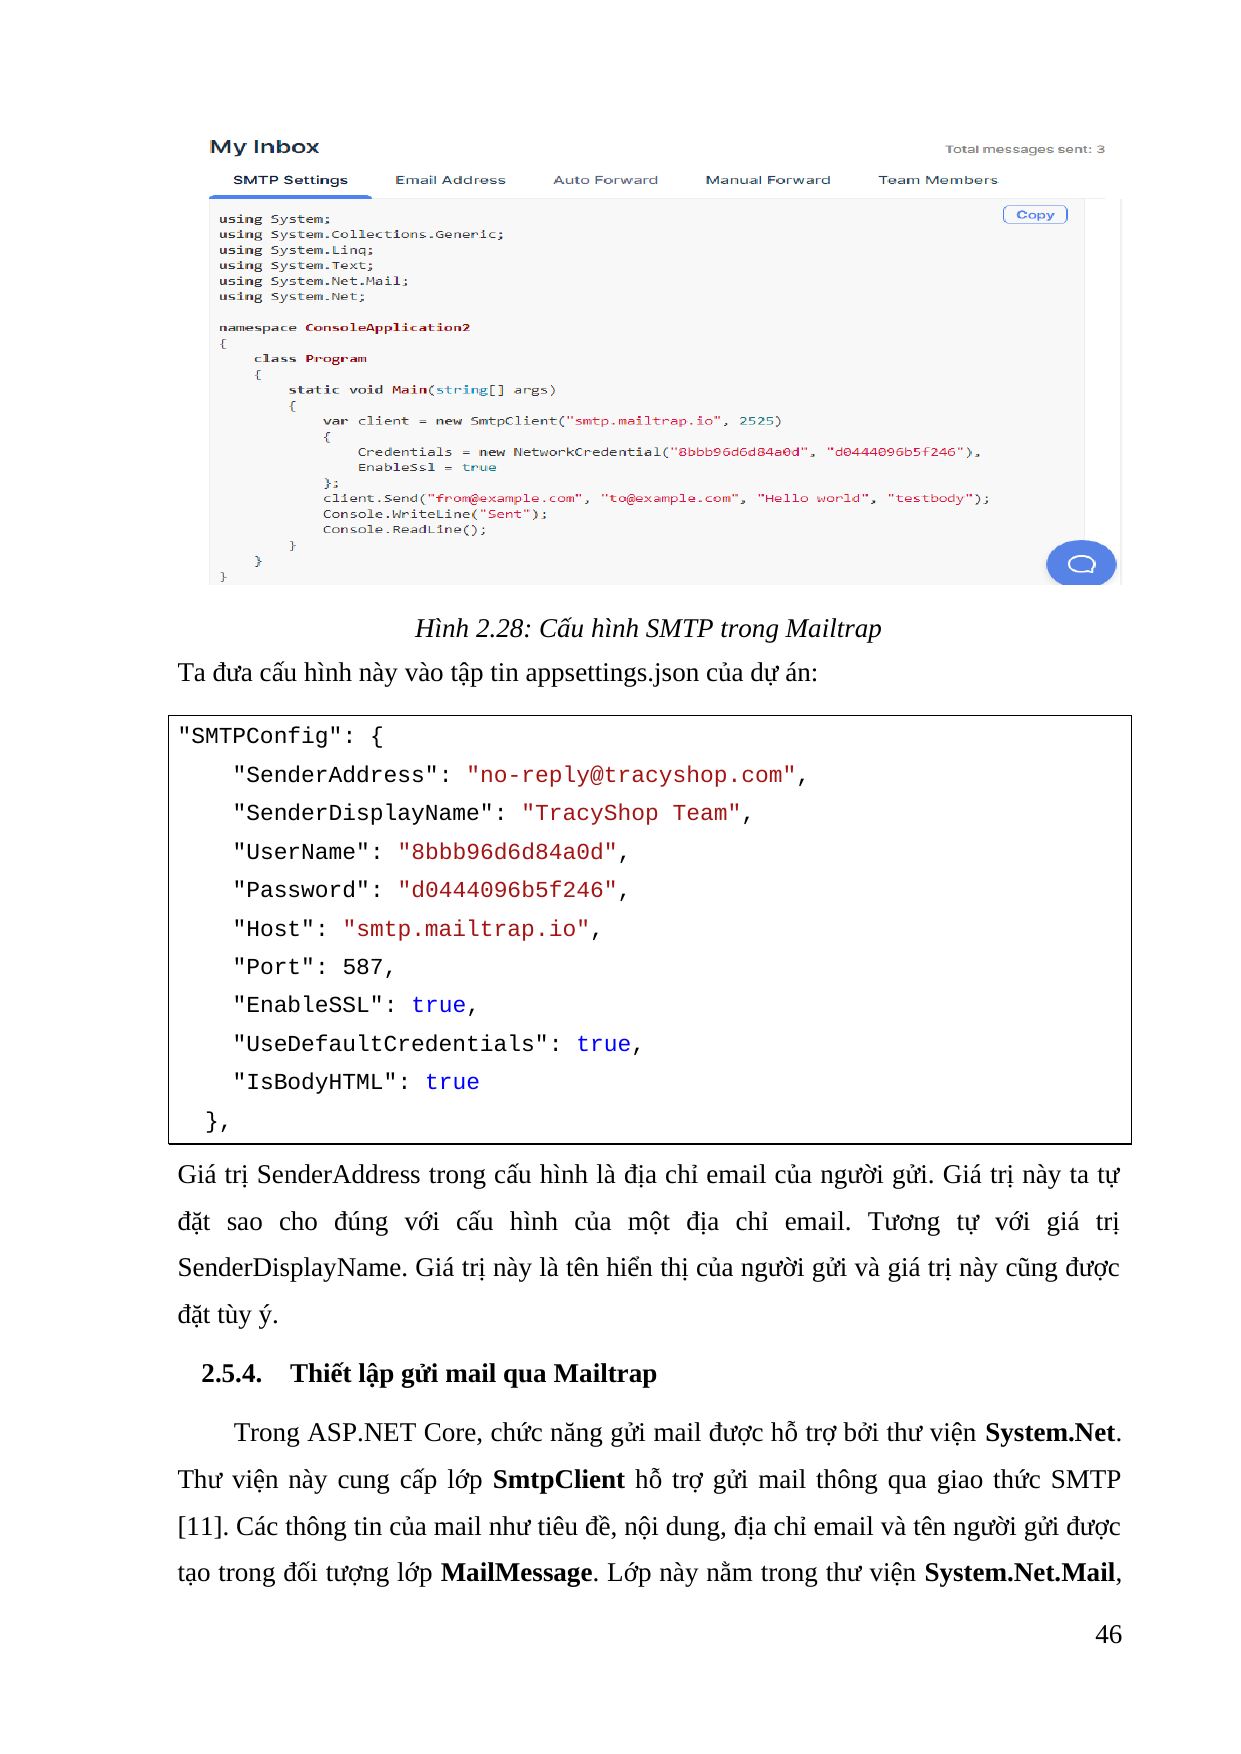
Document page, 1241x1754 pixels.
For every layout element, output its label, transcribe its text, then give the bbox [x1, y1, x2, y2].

text "Port": 587, [169, 946, 1131, 981]
text "SMTPConfig": { [169, 716, 1131, 751]
text "UserName": "8bbb96d6d84a0d", [169, 831, 1131, 866]
text "UseDefaultCredentials": true, [169, 1023, 1131, 1058]
text }, [169, 1100, 1131, 1143]
text "SenderAddress": "no-reply@tracyshop.com", [169, 754, 1131, 789]
text Ta đưa cấu hình này vào tập tin appsettings.json của dự án: [177, 656, 1122, 687]
picture [177, 136, 1123, 585]
text Hình 2.28: Cấu hình SMTP trong Mailtrap [177, 612, 1122, 644]
subtitle Thiết lập gửi mail qua Mailtrap [201, 1357, 1122, 1388]
text "IsBodyHTML": true [169, 1061, 1131, 1097]
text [177, 1416, 1122, 1587]
text "EnableSSL": true, [169, 984, 1131, 1020]
text "SenderDisplayName": "TracyShop Team", [169, 792, 1131, 827]
text Giá trị SenderAddress trong cấu hình là địa chỉ email của người gửi. Giá trị này ta tự đặt sao cho đúng với cấu hình của một địa chỉ email. Tương tự với giá trị SenderDisplayName. Giá trị này là tên hiển thị của người gửi và giá trị này cũng được đặt tùy ý. [177, 1158, 1122, 1329]
text "Host": "smtp.mailtrap.io", [169, 907, 1131, 943]
text "Password": "d0444096b5f246", [169, 869, 1131, 904]
